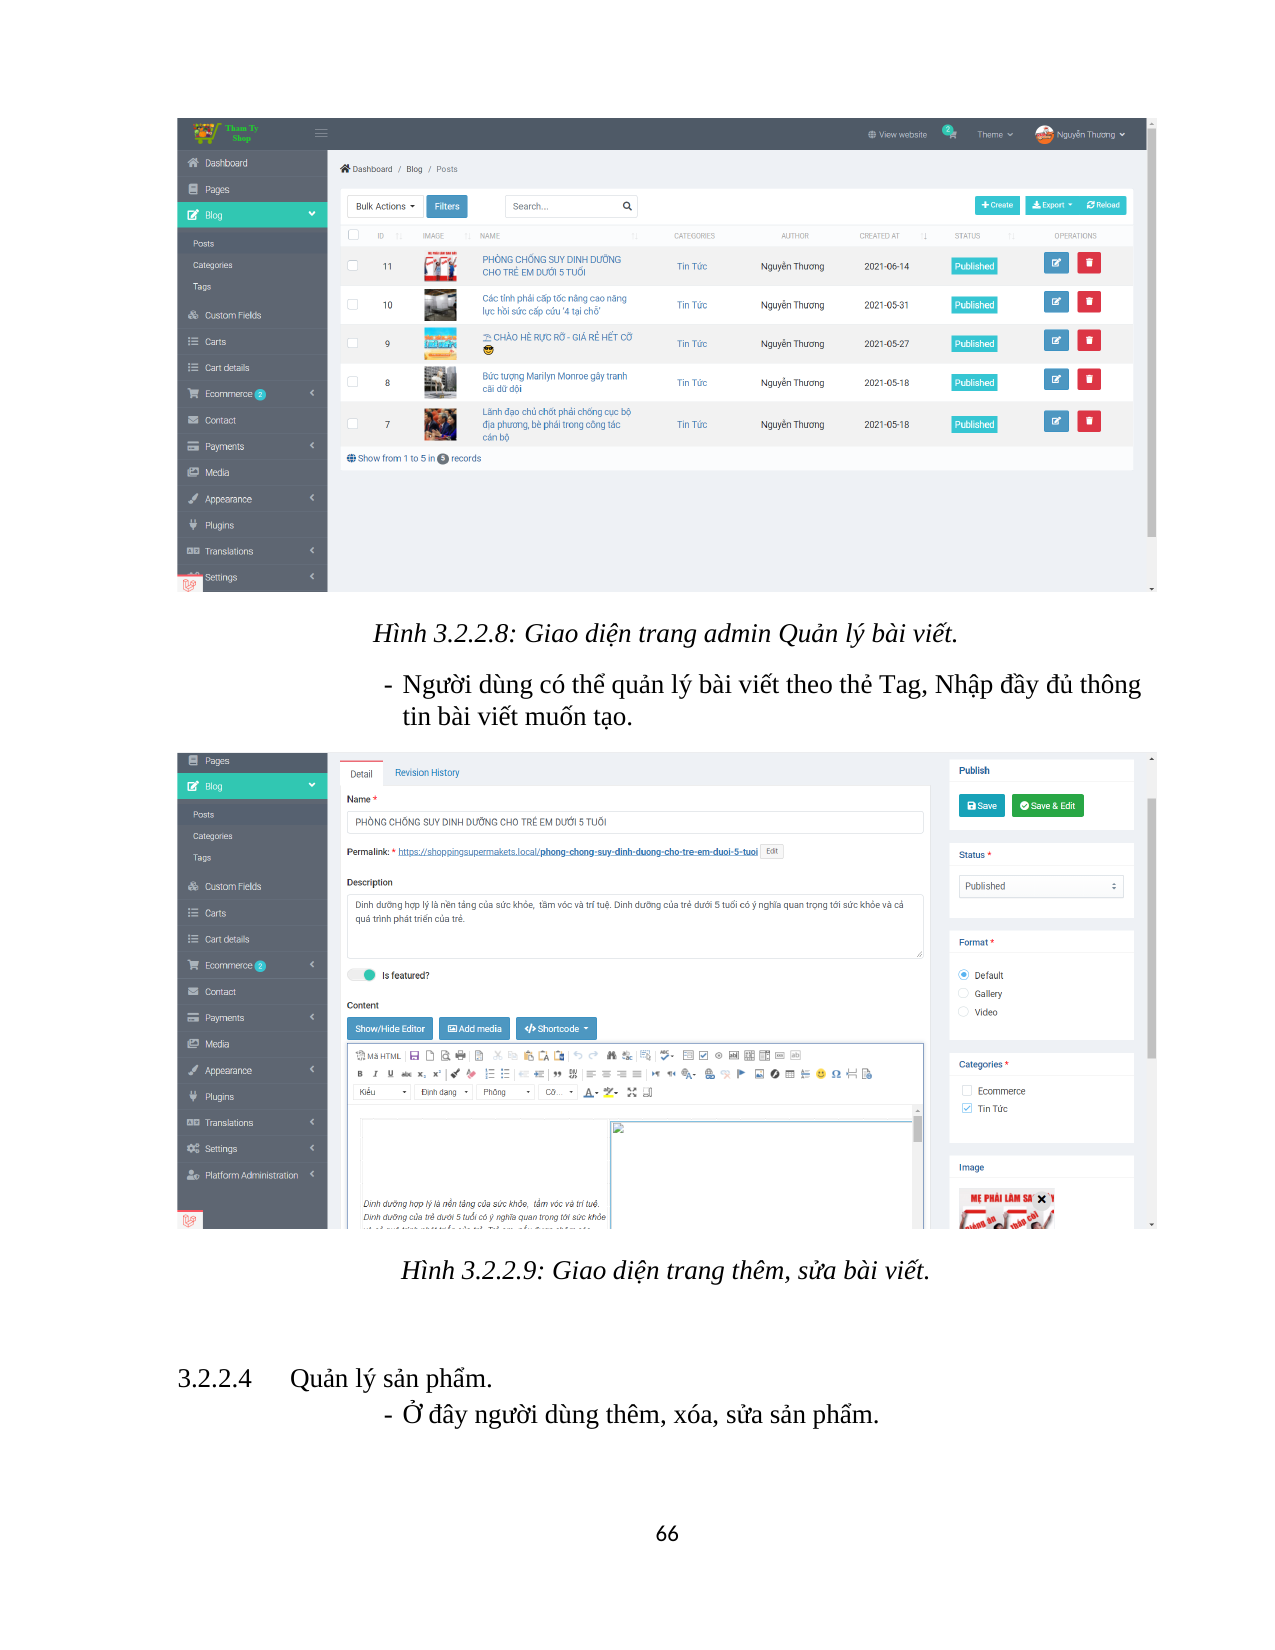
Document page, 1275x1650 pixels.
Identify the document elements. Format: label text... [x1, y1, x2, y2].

picture [177, 118, 1157, 592]
text Hình 3.2.2.9: Giao diện trang thêm, sửa bài viết. [177, 1254, 1157, 1285]
list Ở đây người dùng thêm, xóa, sửa sản phẩm. [383, 1398, 1157, 1429]
text Hình 3.2.2.8: Giao diện trang admin Quản lý bài viết. [177, 617, 1157, 648]
picture [177, 751, 1157, 1229]
list Người dùng có thể quản lý bài viết theo thẻ Tag, Nhập đầy đủ thông tin bài viết muốn tạo. [383, 669, 1157, 731]
list Quản lý sản phẩm. [177, 1362, 1157, 1393]
